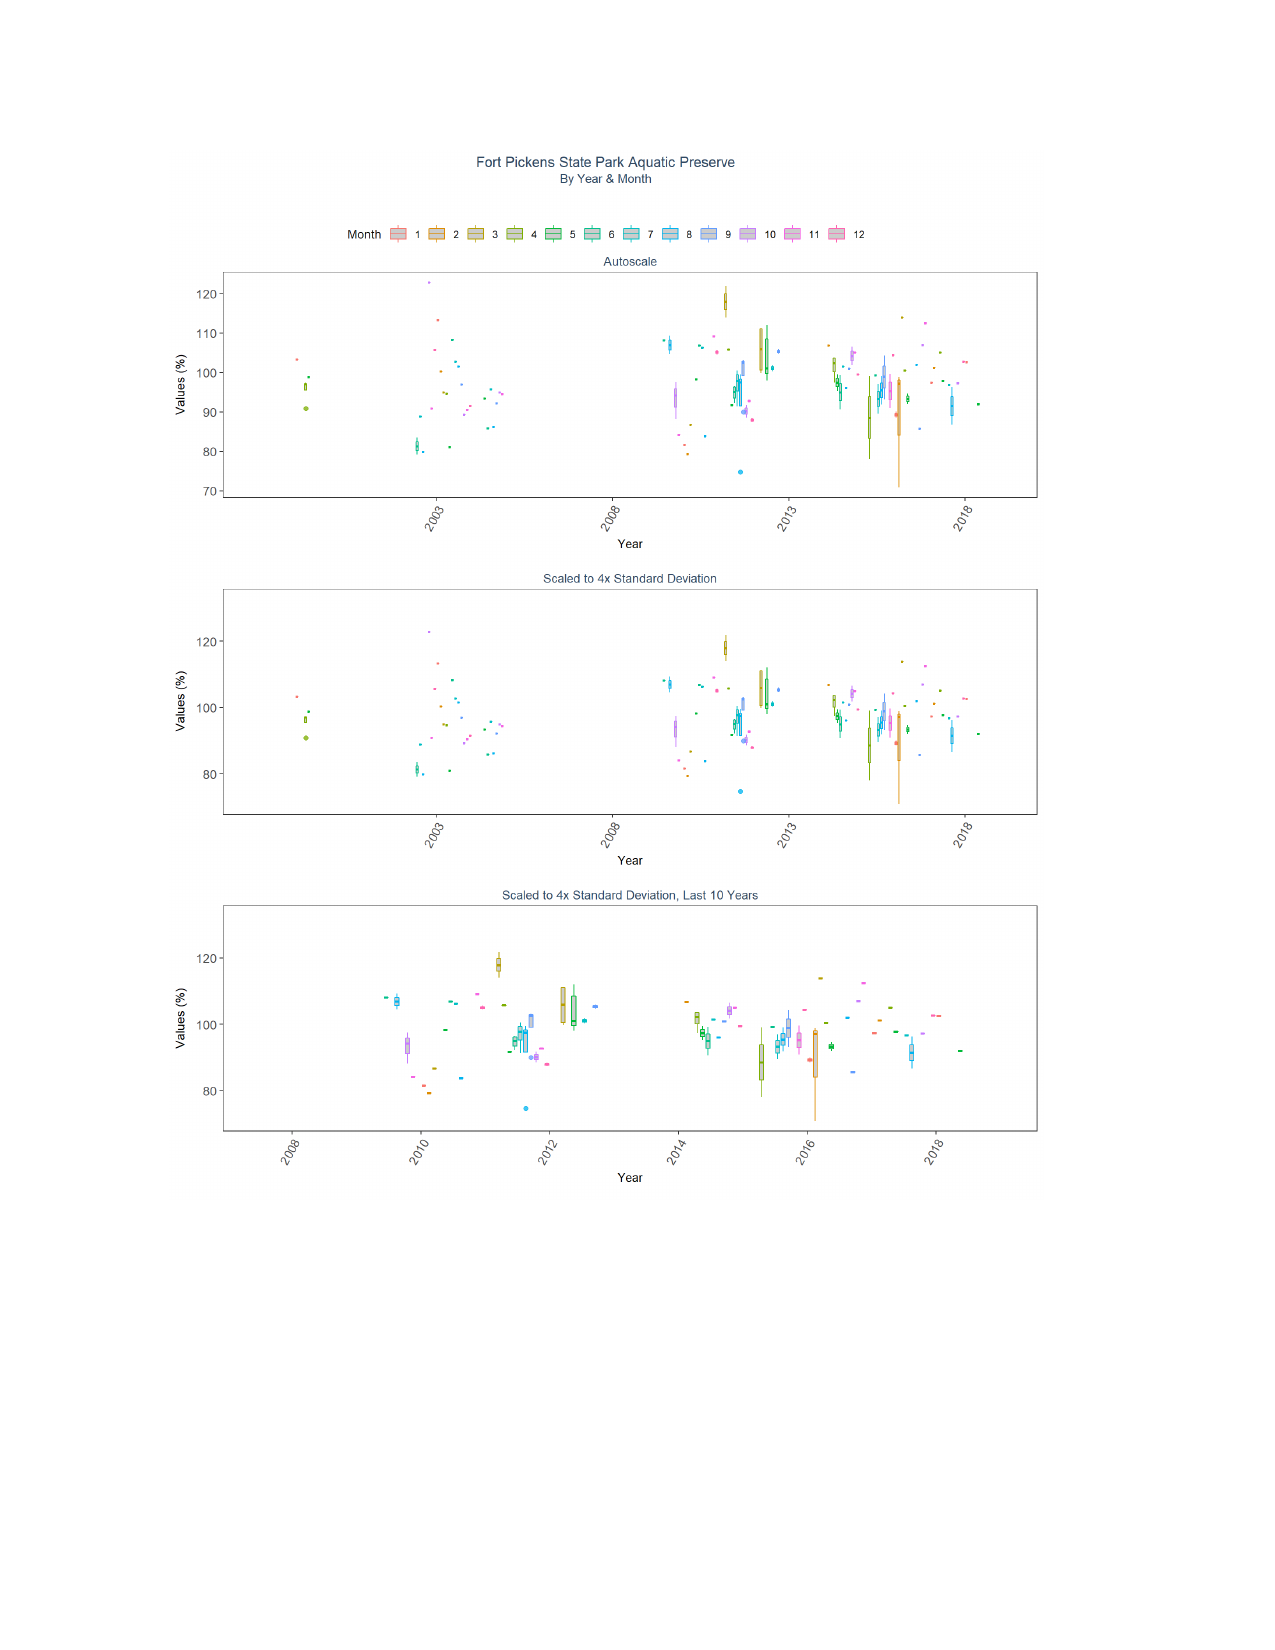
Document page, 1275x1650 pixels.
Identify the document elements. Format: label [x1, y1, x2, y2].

picture [168, 150, 1044, 1200]
